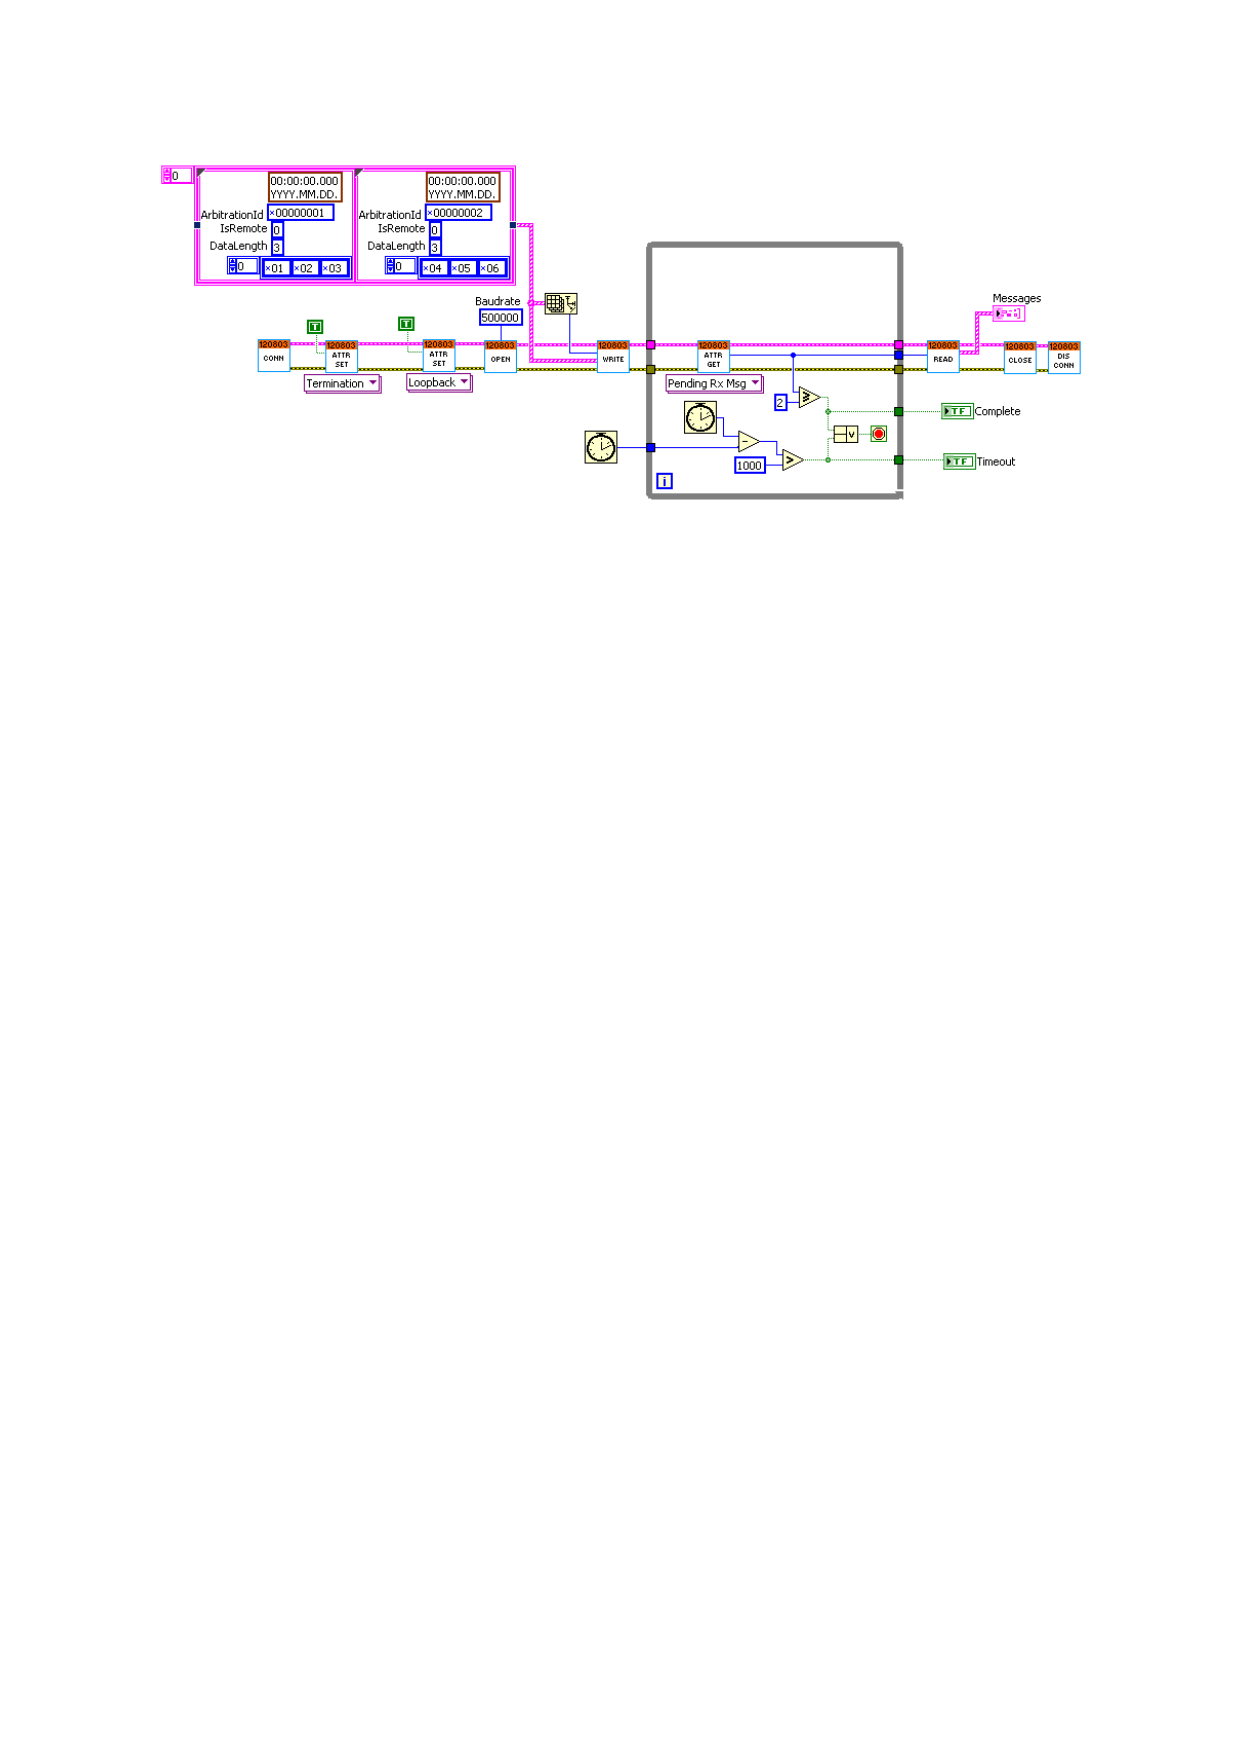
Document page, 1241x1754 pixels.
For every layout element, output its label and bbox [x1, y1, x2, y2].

picture [147, 147, 1093, 517]
